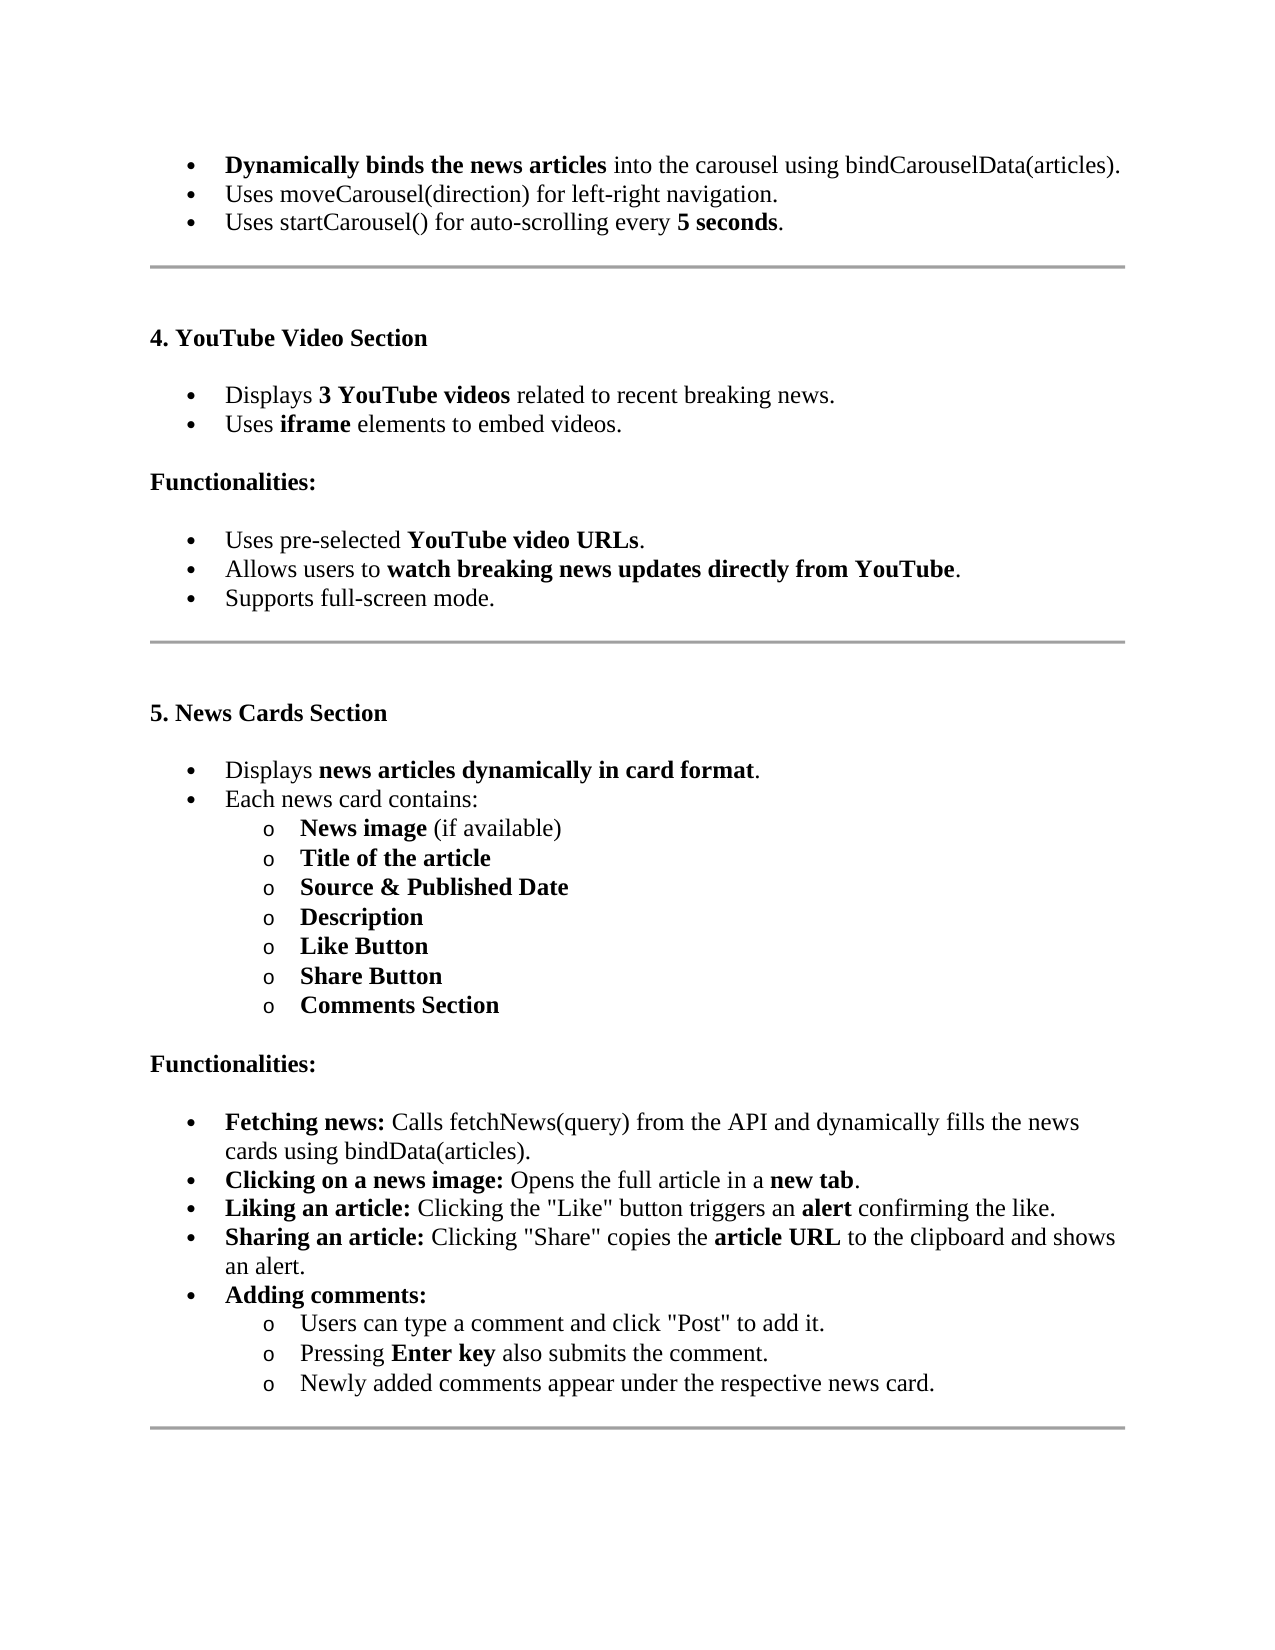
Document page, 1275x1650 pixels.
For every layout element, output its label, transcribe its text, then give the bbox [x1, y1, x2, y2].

list Comments Section [262, 991, 1125, 1020]
list Uses iframe elements to embed videos. [187, 409, 1125, 438]
list Title of the article [262, 843, 1125, 872]
list Clicking on a news image: Opens the full article in a new tab. [187, 1165, 1125, 1193]
list Pressing Enter key also submits the comment. [262, 1338, 1125, 1368]
text Functionalities: [150, 1049, 1125, 1078]
list Displays 3 YouTube videos related to recent breaking news. [187, 381, 1125, 409]
text Functionalities: [150, 467, 1125, 496]
list Sharing an article: Clicking "Share" copies the article URL to the clipboard and shows an alert. [187, 1222, 1125, 1280]
list Source & Published Date [262, 872, 1125, 902]
list Uses pre-selected YouTube video URLs. [187, 525, 1125, 554]
list Allows users to watch breaking news updates directly from YouTube. [187, 554, 1125, 583]
list Fetching news: Calls fetchNews(query) from the API and dynamically fills the news cards using bindData(articles). [187, 1107, 1125, 1165]
list Displays news articles dynamically in card format. [187, 756, 1125, 784]
list Uses moveCarousel(direction) for left-right navigation. [187, 179, 1125, 207]
list Each news card contains: [187, 784, 1125, 813]
list News image (if available) [262, 813, 1125, 843]
text 4. YouTube Video Section [150, 323, 1125, 351]
list Supports full-screen mode. [187, 583, 1125, 611]
list Description [262, 902, 1125, 931]
list Share Button [262, 961, 1125, 991]
list Like Button [262, 931, 1125, 961]
list Dynamically binds the news articles into the carousel using bindCarouselData(articles). [187, 150, 1125, 179]
list Users can type a comment and click "Post" to add it. [262, 1308, 1125, 1338]
list Liking an article: Clicking the "Like" button triggers an alert confirming the like. [187, 1193, 1125, 1222]
list Adding comments: [187, 1280, 1125, 1308]
list Newly added comments appear under the respective news card. [262, 1368, 1125, 1397]
text 5. News Cards Section [150, 698, 1125, 726]
list Uses startCarousel() for auto-scrolling every 5 seconds. [187, 207, 1125, 236]
